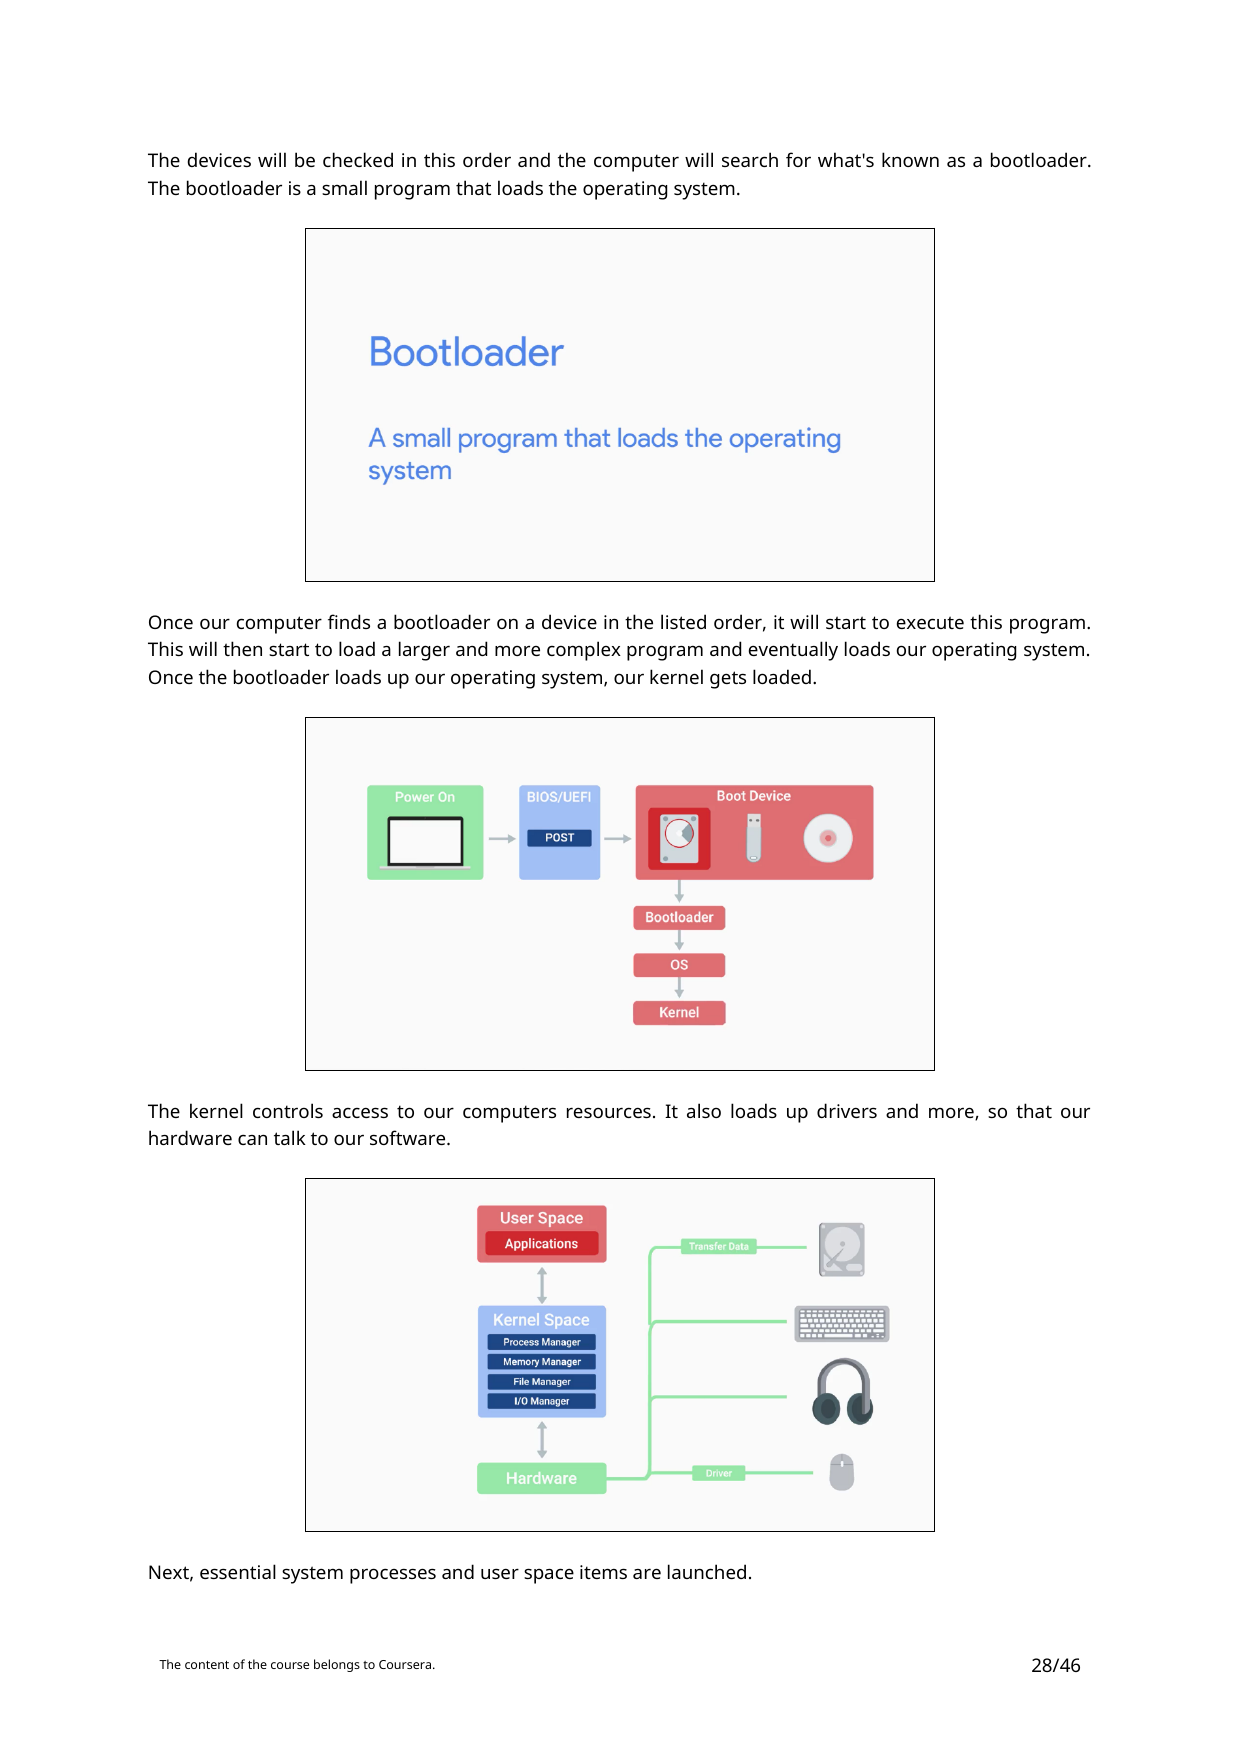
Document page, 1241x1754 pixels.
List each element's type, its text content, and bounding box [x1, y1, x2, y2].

text Once our computer finds a bootloader on a device in the listed order, it will start to execute this program. This will then start to load a larger and more complex program and eventually loads our operating system. Once the bootloader loads up our operating system, our kernel gets loaded. [148, 609, 1093, 689]
picture [306, 718, 934, 1070]
text Next, essential system processes and user space items are launched. [148, 1559, 1093, 1585]
text The devices will be checked in this order and the computer will search for what's known as a bootloader. The bootloader is a small program that loads the operating system. [148, 148, 1093, 201]
picture [306, 229, 934, 581]
picture [306, 1179, 934, 1531]
text The kernel controls access to our computers resources. It also loads up drivers and more, so that our hardware can talk to our software. [148, 1098, 1093, 1151]
